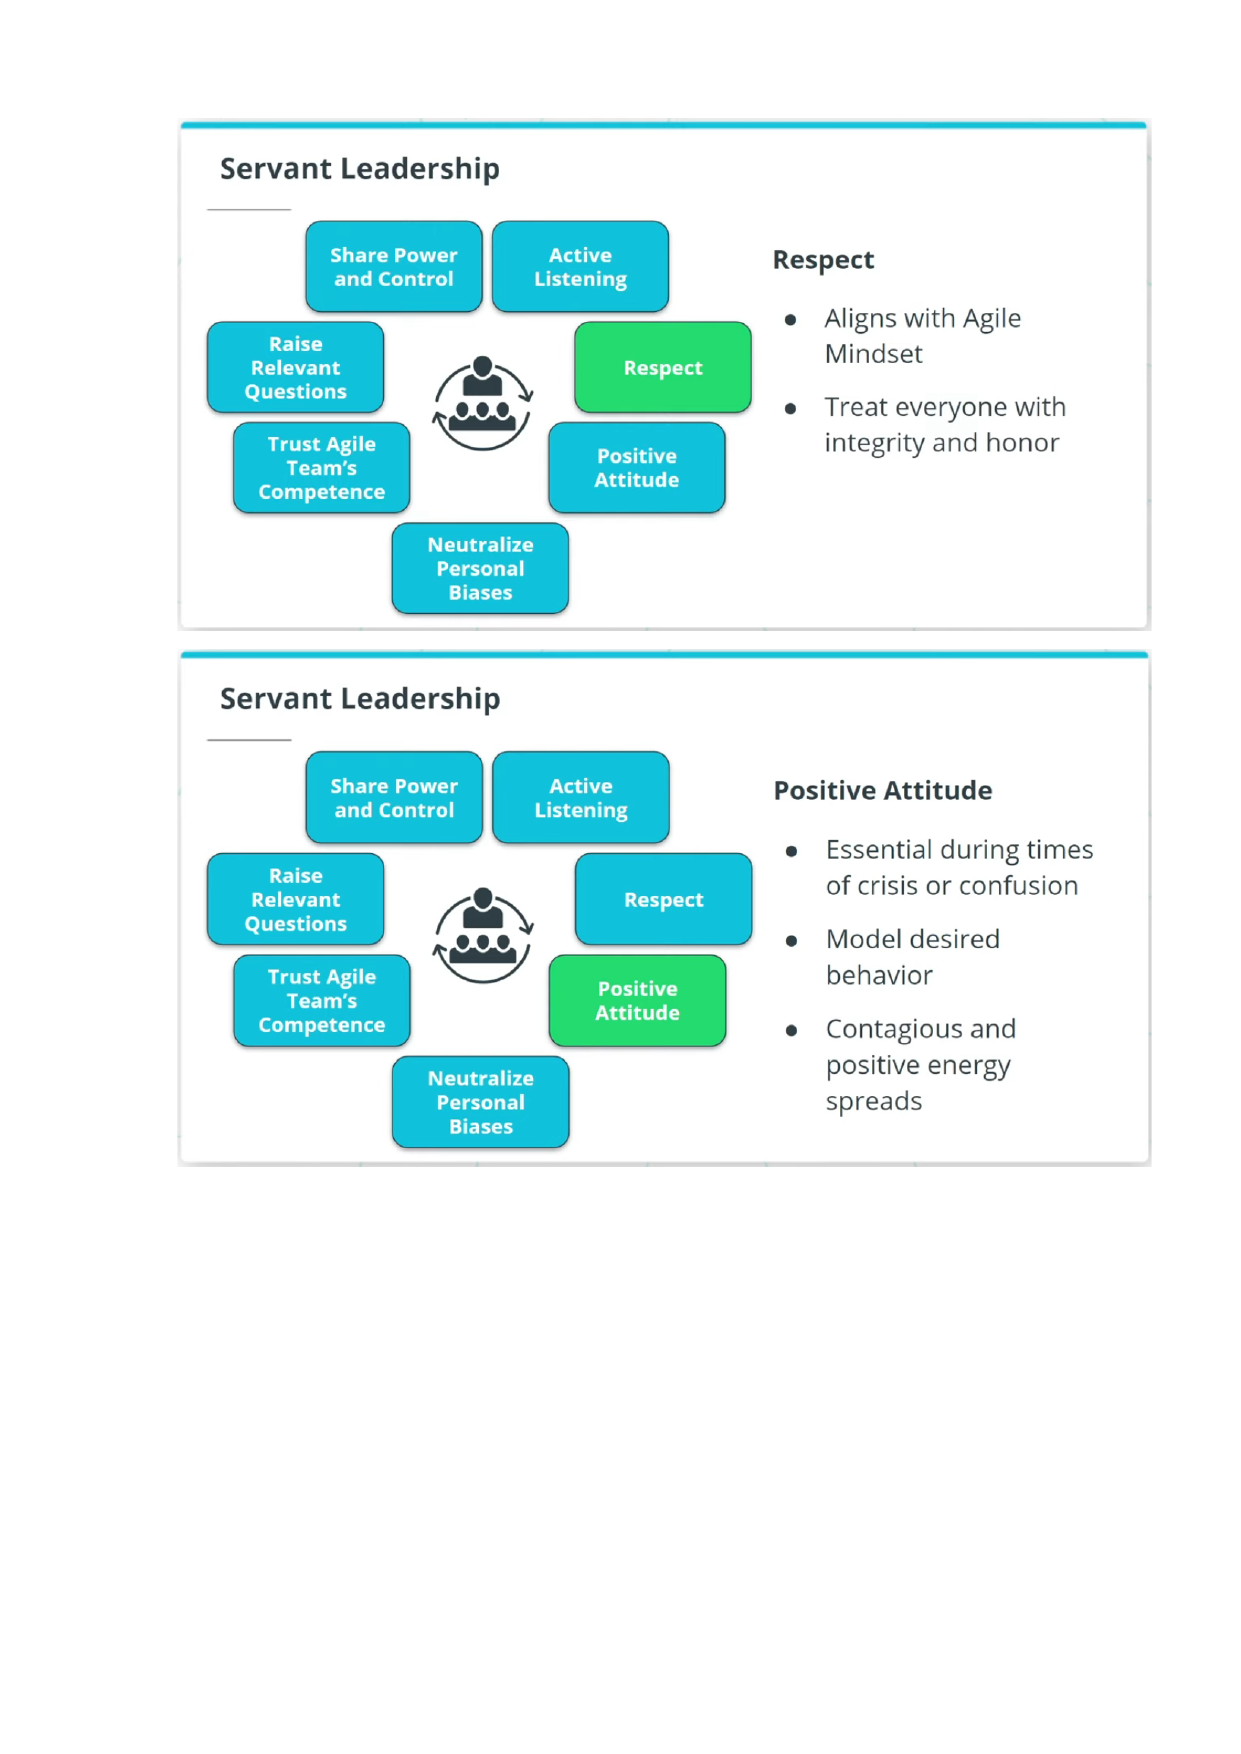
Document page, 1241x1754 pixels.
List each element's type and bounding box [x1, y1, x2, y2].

picture [177, 649, 1152, 1167]
picture [177, 118, 1152, 631]
